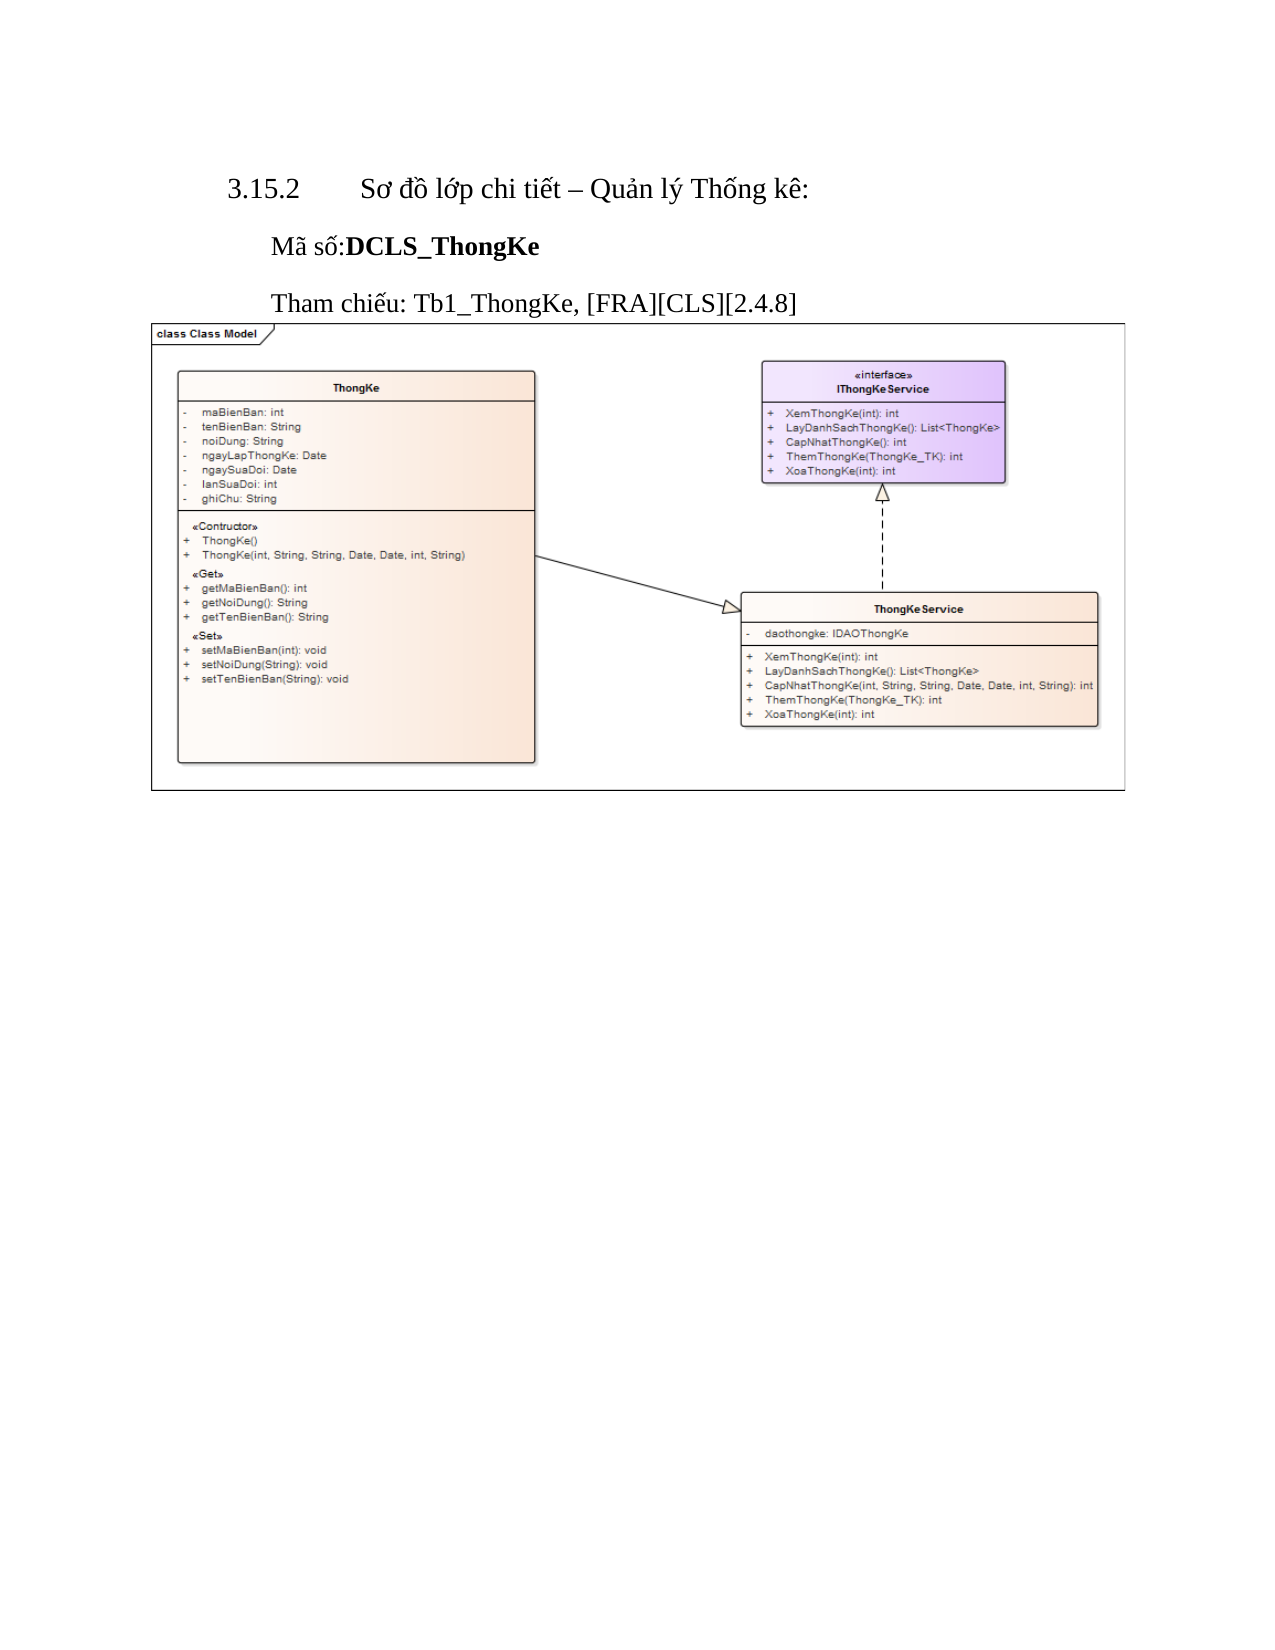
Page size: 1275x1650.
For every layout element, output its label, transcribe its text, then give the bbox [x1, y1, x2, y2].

list Tham chiếu: Tb1_ThongKe, [FRA][CLS][2.4.8] [210, 287, 1125, 318]
list Mã số:DCLS_ThongKe [210, 230, 1125, 261]
text Sơ đồ lớp chi tiết – Quản lý Thống kê: [300, 171, 1125, 204]
picture [150, 322, 1125, 791]
